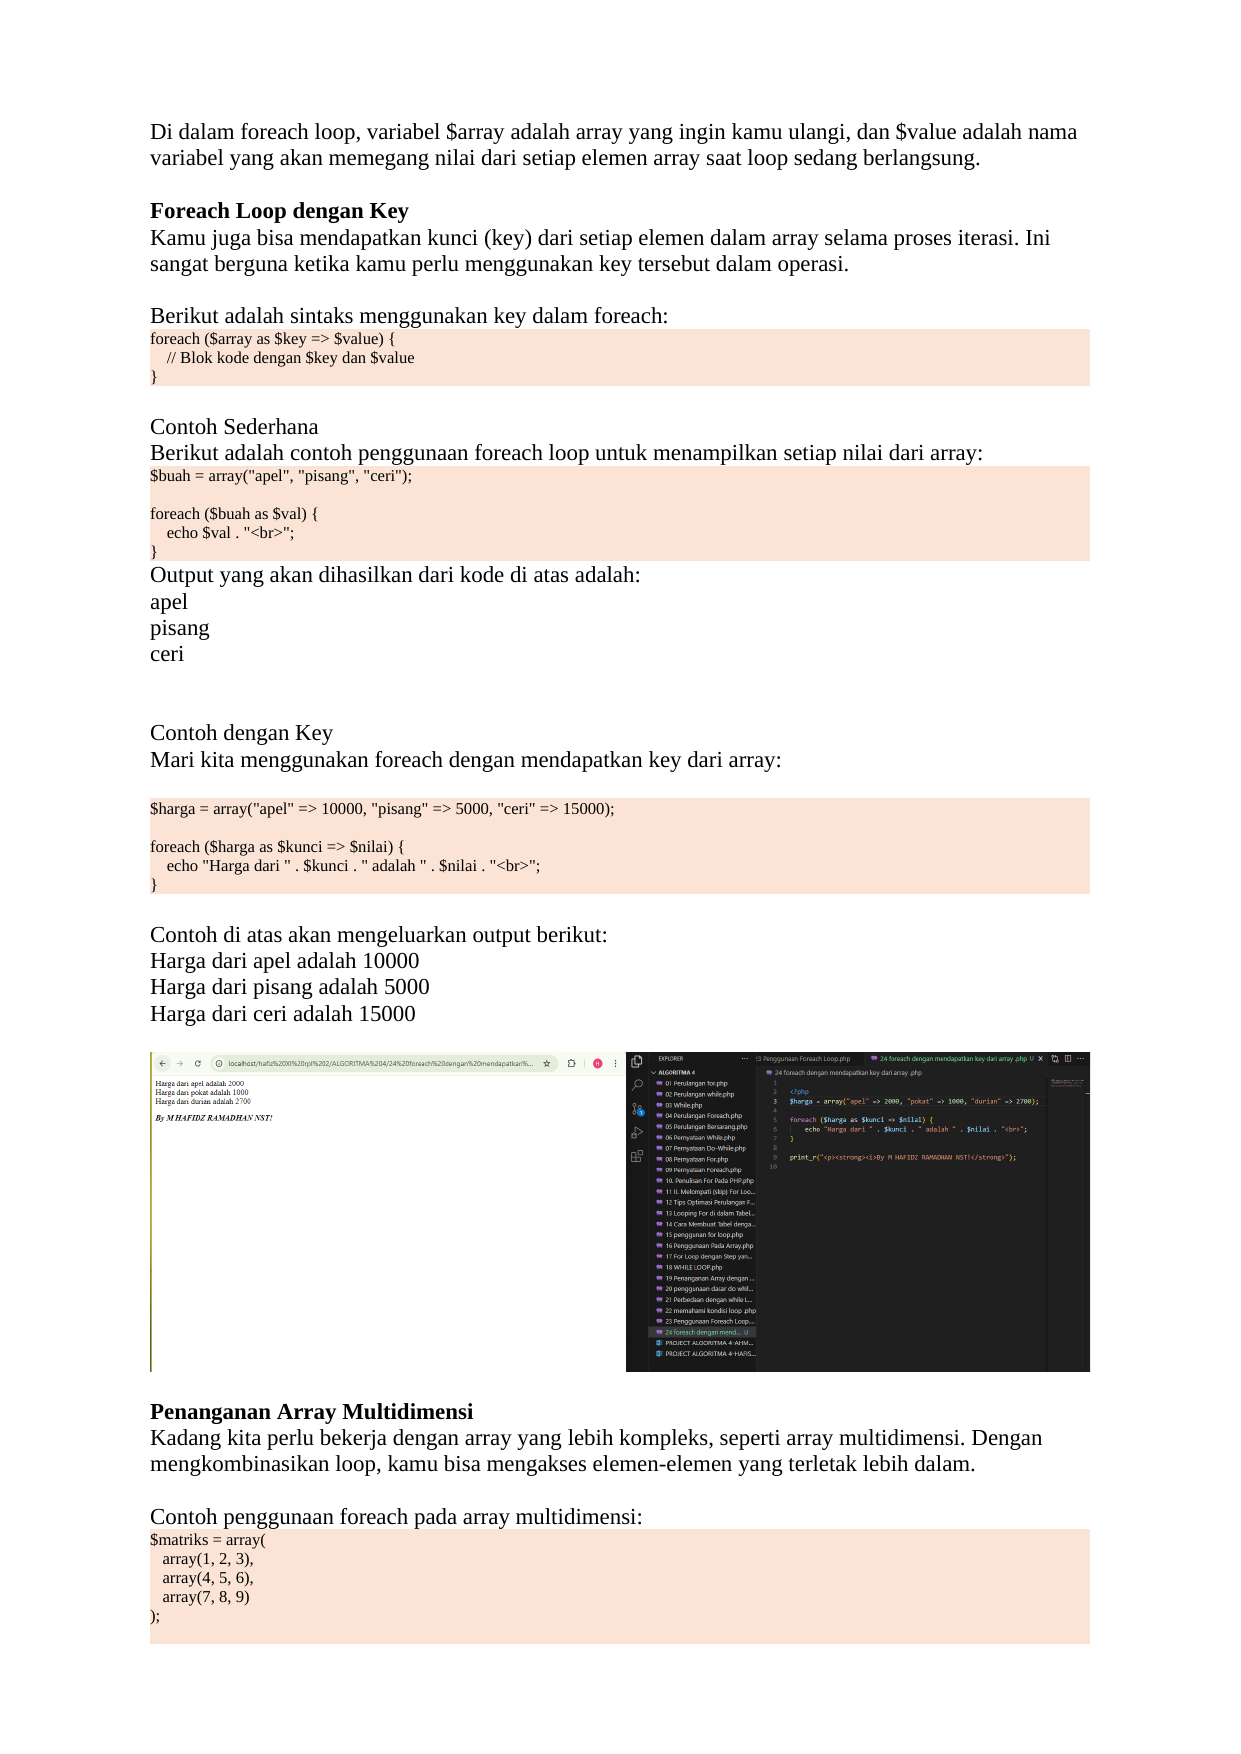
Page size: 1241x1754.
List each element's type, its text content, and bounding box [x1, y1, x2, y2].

text ceri [150, 640, 1090, 667]
text Harga dari pisang adalah 5000 [150, 973, 1090, 1000]
text array(7, 8, 9) [150, 1587, 1090, 1606]
text echo $val . "<br>"; [150, 523, 1090, 542]
text apel [150, 588, 1090, 614]
text Berikut adalah sintaks menggunakan key dalam foreach: [150, 303, 1090, 329]
text foreach ($array as $key => $value) { [150, 329, 1090, 348]
text foreach ($harga as $kunci => $nilai) { [150, 837, 1090, 856]
text Di dalam foreach loop, variabel $array adalah array yang ingin kamu ulangi, dan $value adalah nama variabel yang akan memegang nilai dari setiap elemen array saat loop sedang berlangsung. [150, 118, 1090, 171]
text } [150, 542, 1090, 561]
text pisang [150, 614, 1090, 640]
text $harga = array("apel" => 10000, "pisang" => 5000, "ceri" => 15000); [150, 798, 1090, 818]
text } [150, 875, 1090, 894]
text } [150, 367, 1090, 386]
text // Blok kode dengan $key dan $value [150, 348, 1090, 367]
text Contoh penggunaan foreach pada array multidimensi: [150, 1503, 1090, 1529]
text Contoh dengan Key [150, 719, 1090, 746]
text Mari kita menggunakan foreach dengan mendapatkan key dari array: [150, 746, 1090, 772]
picture [150, 1052, 1091, 1372]
text $buah = array("apel", "pisang", "ceri"); [150, 466, 1090, 485]
text array(1, 2, 3), [150, 1549, 1090, 1568]
text Kadang kita perlu bekerja dengan array yang lebih kompleks, seperti array multidimensi. Dengan mengkombinasikan loop, kamu bisa mengakses elemen-elemen yang terletak lebih dalam. [150, 1424, 1090, 1477]
text array(4, 5, 6), [150, 1568, 1090, 1587]
text foreach ($buah as $val) { [150, 504, 1090, 523]
text Kamu juga bisa mendapatkan kunci (key) dari setiap elemen dalam array selama proses iterasi. Ini sangat berguna ketika kamu perlu menggunakan key tersebut dalam operasi. [150, 223, 1090, 276]
text Berikut adalah contoh penggunaan foreach loop untuk menampilkan setiap nilai dari array: [150, 439, 1090, 466]
text Contoh di atas akan mengeluarkan output berikut: [150, 921, 1090, 947]
text Output yang akan dihasilkan dari kode di atas adalah: [150, 561, 1090, 588]
text Foreach Loop dengan Key [150, 197, 1090, 223]
text Contoh Sederhana [150, 413, 1090, 439]
text Harga dari ceri adalah 15000 [150, 1000, 1090, 1026]
text ); [150, 1606, 1090, 1625]
text Penanganan Array Multidimensi [150, 1398, 1090, 1424]
text Harga dari apel adalah 10000 [150, 947, 1090, 973]
text $matriks = array( [150, 1529, 1090, 1549]
text echo "Harga dari " . $kunci . " adalah " . $nilai . "<br>"; [150, 856, 1090, 875]
